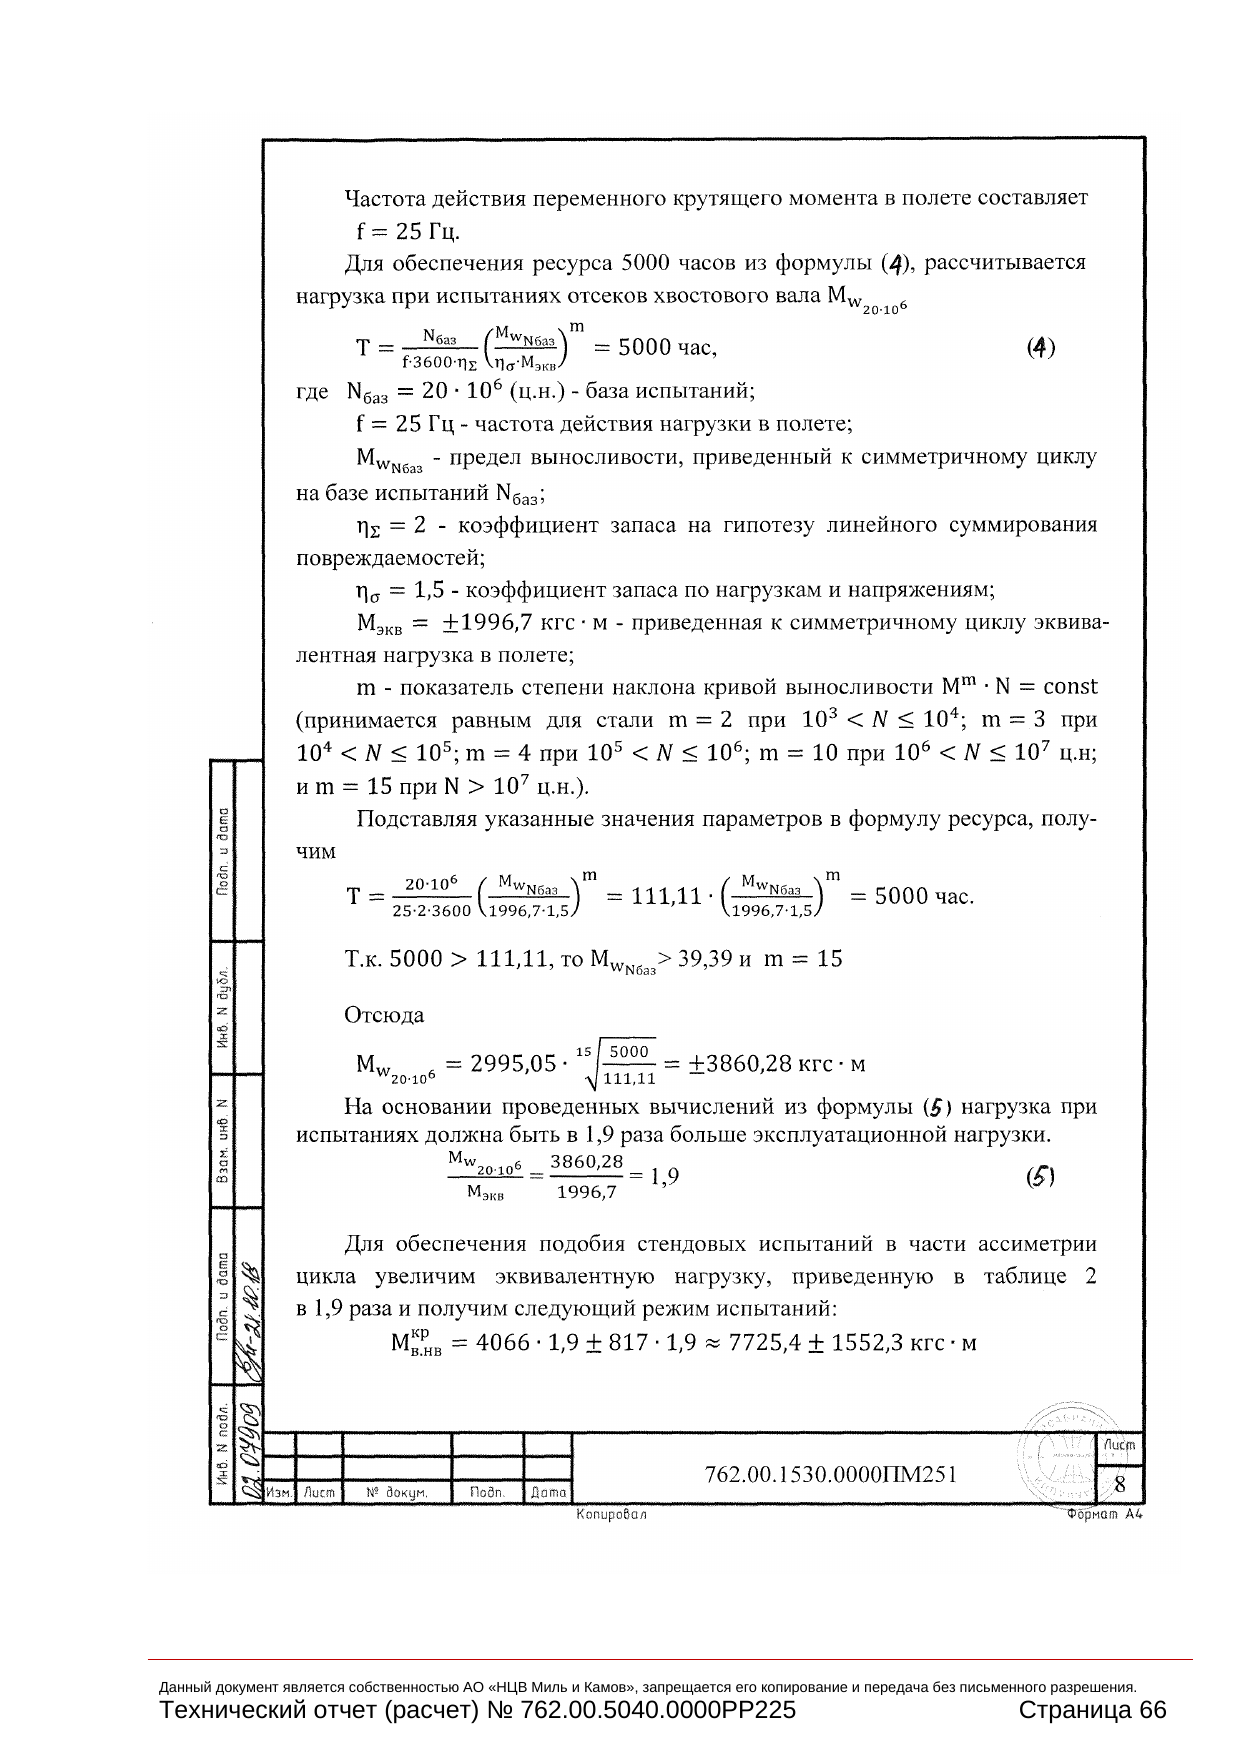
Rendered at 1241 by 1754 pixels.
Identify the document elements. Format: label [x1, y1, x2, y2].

picture [147, 112, 1181, 1574]
